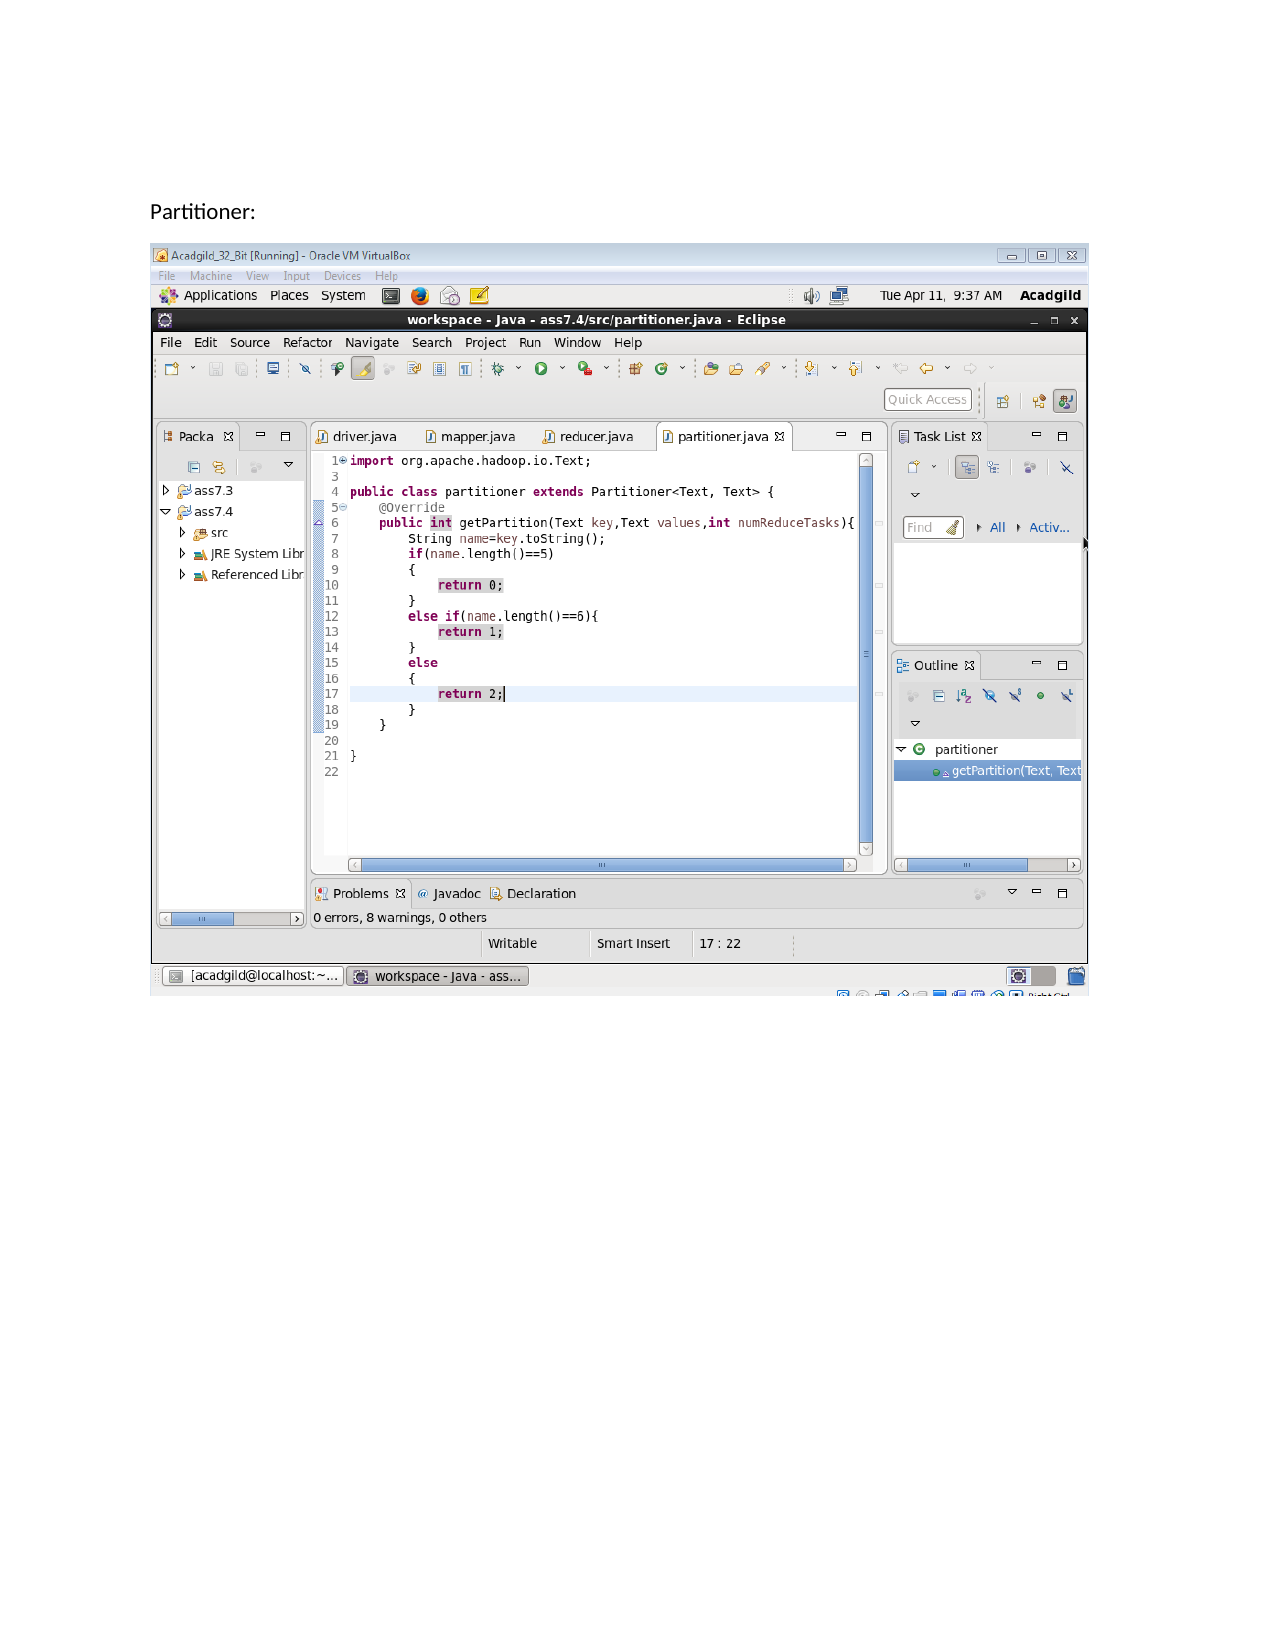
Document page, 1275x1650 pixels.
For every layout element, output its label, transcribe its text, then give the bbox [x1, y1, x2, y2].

picture [150, 243, 1089, 996]
text Partitioner: [150, 197, 1125, 225]
